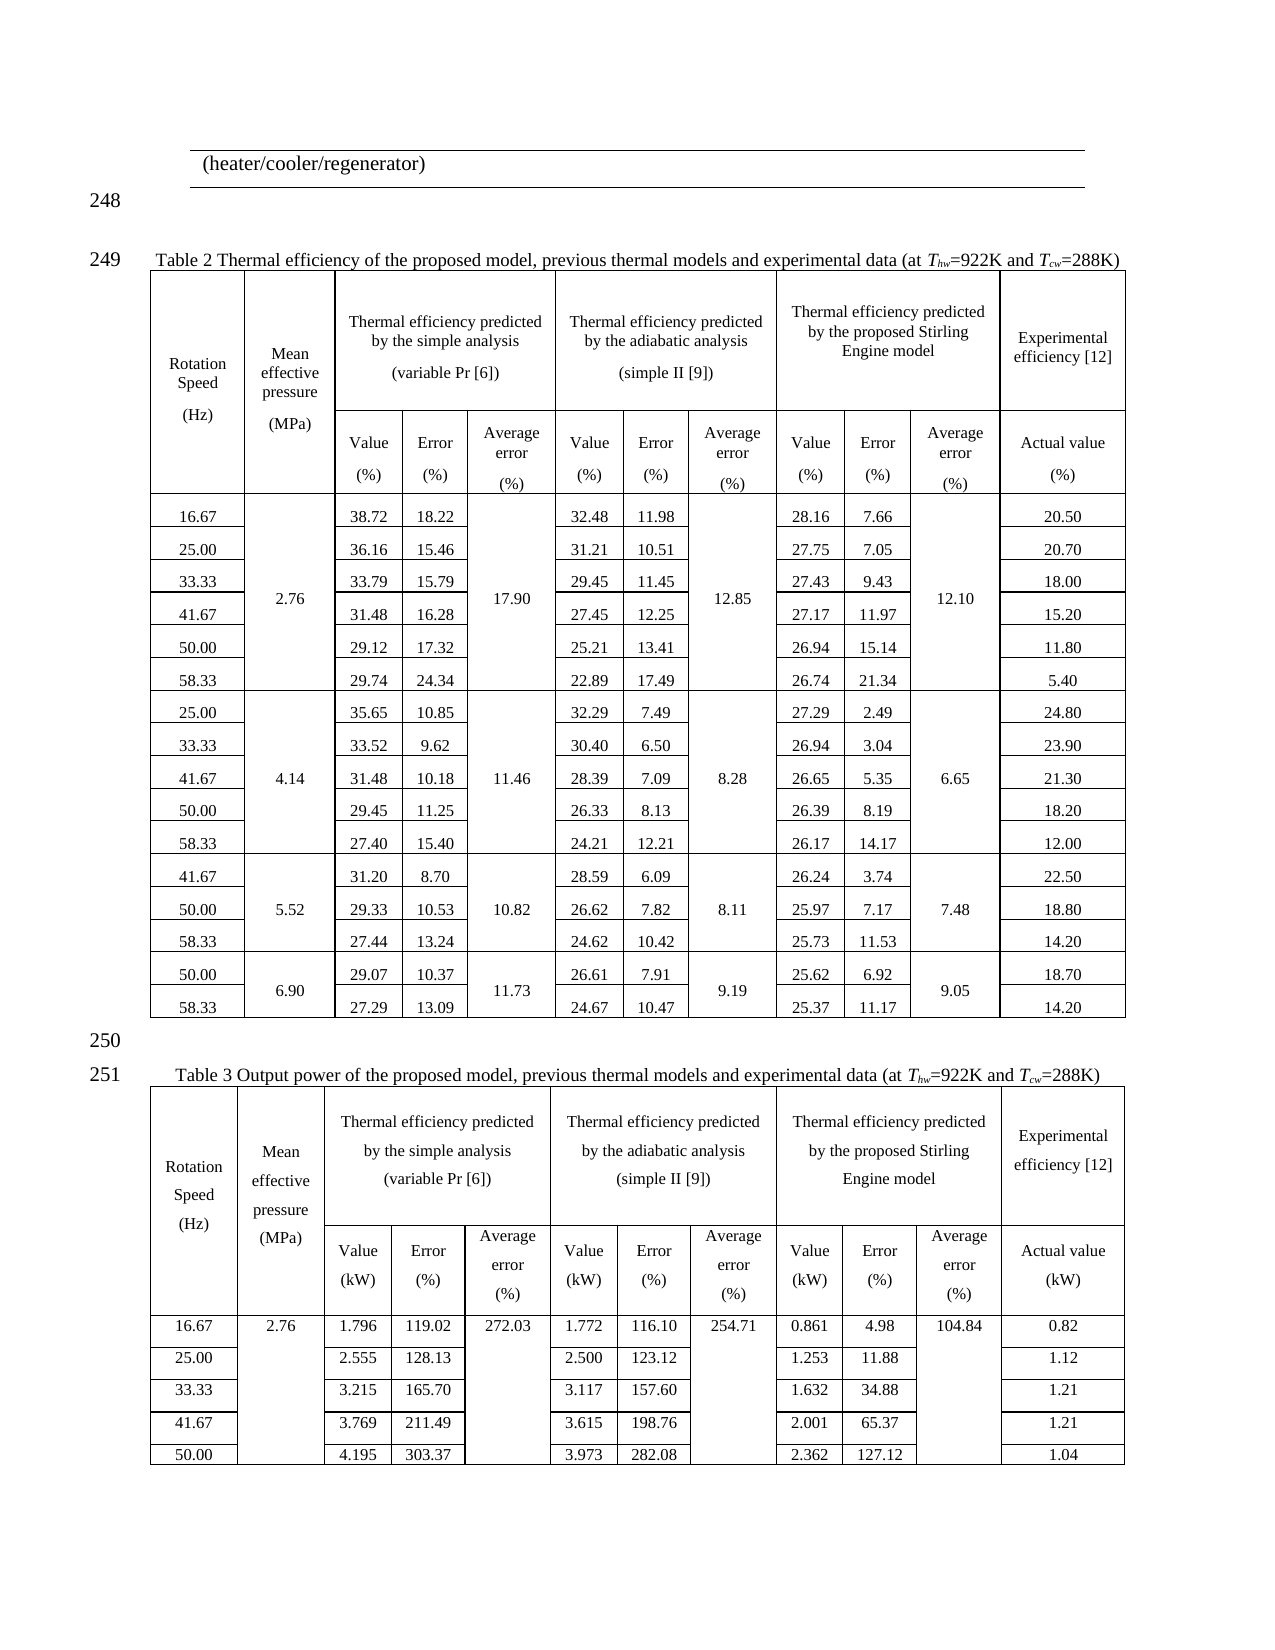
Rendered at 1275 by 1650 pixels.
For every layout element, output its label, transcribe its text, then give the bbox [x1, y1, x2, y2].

table_cell 26.74 [777, 658, 844, 689]
table_cell 6.50 [624, 723, 688, 755]
table_cell 24.34 [403, 658, 467, 689]
table_cell 7.66 [845, 494, 910, 526]
table_cell 1.632 [777, 1380, 842, 1411]
table_cell 3.973 [551, 1445, 617, 1464]
table_cell 34.88 [843, 1380, 916, 1411]
table_cell 3.74 [845, 854, 910, 886]
table_cell 1.04 [1002, 1445, 1124, 1464]
table_cell Error (%) [392, 1226, 464, 1315]
table_cell 27.29 [336, 985, 402, 1017]
text Table 2 Thermal efficiency of the proposed model, previous thermal models and experimental data (at Thw=922K and Tcw=288K) [150, 249, 1125, 270]
table_cell 1.772 [551, 1316, 617, 1347]
table_cell Error (%) [618, 1226, 690, 1315]
table_cell 16.67 [151, 494, 244, 526]
table_header Rotation Speed (Hz) [151, 271, 244, 493]
table_cell 8.19 [845, 789, 910, 820]
table_cell 8.11 [689, 854, 776, 951]
table_cell 26.17 [777, 821, 844, 853]
table_cell 2.362 [777, 1445, 842, 1464]
table_cell 2.555 [325, 1348, 391, 1379]
table_cell 26.33 [556, 789, 623, 820]
table_cell 28.59 [556, 854, 623, 886]
table_cell 27.44 [336, 920, 402, 951]
table_cell 50.00 [151, 1445, 237, 1464]
table_cell 31.21 [556, 527, 623, 559]
table_cell 18.00 [1001, 560, 1125, 591]
table_cell 26.39 [777, 789, 844, 820]
table_cell 2.76 [238, 1316, 324, 1464]
table_cell 20.70 [1001, 527, 1125, 559]
table_cell 7.05 [845, 527, 910, 559]
table_cell 4.14 [245, 691, 334, 853]
table_cell 3.04 [845, 723, 910, 755]
table_cell 15.79 [403, 560, 467, 591]
table_cell 17.32 [403, 625, 467, 657]
table_cell 29.45 [336, 789, 402, 820]
table_cell 303.37 [392, 1445, 464, 1464]
table_cell 18.70 [1001, 952, 1125, 984]
table_cell 28.16 [777, 494, 844, 526]
table_cell 33.52 [336, 723, 402, 755]
table_cell 25.73 [777, 920, 844, 951]
table_cell 26.62 [556, 887, 623, 918]
table_cell Value (%) [777, 411, 844, 493]
table_cell 25.37 [777, 985, 844, 1017]
table_cell 18.80 [1001, 887, 1125, 918]
table_cell 9.43 [845, 560, 910, 591]
table_cell 29.33 [336, 887, 402, 918]
table_cell 11.46 [468, 691, 555, 853]
table_cell 28.39 [556, 756, 623, 788]
table_cell 20.50 [1001, 494, 1125, 526]
table_cell Average error (%) [689, 411, 776, 493]
table_cell 15.20 [1001, 593, 1125, 624]
table_cell 7.49 [624, 691, 688, 722]
table_cell Error (%) [403, 411, 467, 493]
table_cell 7.09 [624, 756, 688, 788]
table_cell 165.70 [392, 1380, 464, 1411]
table_cell 5.35 [845, 756, 910, 788]
table_cell 8.13 [624, 789, 688, 820]
table_cell 10.82 [468, 854, 555, 951]
table_cell 25.62 [777, 952, 844, 984]
table_cell Average error (%) [911, 411, 999, 493]
table_cell 26.61 [556, 952, 623, 984]
table_cell 11.98 [624, 494, 688, 526]
table_header Thermal efficiency predicted by the proposed Stirling Engine model [777, 1087, 1001, 1225]
table_cell 25.00 [151, 1348, 237, 1379]
table_cell 25.21 [556, 625, 623, 657]
table_cell 2.001 [777, 1413, 842, 1443]
text Table 3 Output power of the proposed model, previous thermal models and experimental data (at Thw=922K and Tcw=288K) [150, 1064, 1125, 1086]
table_cell 14.17 [845, 821, 910, 853]
table_cell 22.50 [1001, 854, 1125, 886]
table_cell 9.05 [911, 952, 999, 1017]
table_cell 0.82 [1002, 1316, 1124, 1347]
table_cell 27.40 [336, 821, 402, 853]
table_cell 58.33 [151, 920, 244, 951]
table_cell 116.10 [618, 1316, 690, 1347]
table_cell 13.41 [624, 625, 688, 657]
table_cell Error (%) [624, 411, 688, 493]
table_cell 23.90 [1001, 723, 1125, 755]
table_cell 24.62 [556, 920, 623, 951]
table_cell 29.12 [336, 625, 402, 657]
table_cell 33.33 [151, 560, 244, 591]
table_cell 11.73 [468, 952, 555, 1017]
table_cell 27.43 [777, 560, 844, 591]
table_cell Average error (%) [466, 1226, 550, 1315]
table_cell 50.00 [151, 887, 244, 918]
table_cell 211.49 [392, 1413, 464, 1443]
table_header Thermal efficiency predicted by the simple analysis (variable Pr [6]) [336, 271, 555, 410]
table_cell 50.00 [151, 952, 244, 984]
table_cell 33.79 [336, 560, 402, 591]
table_cell 41.67 [151, 854, 244, 886]
table_cell 7.48 [911, 854, 999, 951]
table_cell 11.45 [624, 560, 688, 591]
table_cell 58.33 [151, 658, 244, 689]
table_cell 16.28 [403, 593, 467, 624]
table_cell 17.49 [624, 658, 688, 689]
table_cell 7.82 [624, 887, 688, 918]
table_cell 2.49 [845, 691, 910, 722]
table_cell 3.117 [551, 1380, 617, 1411]
table_cell Value (%) [336, 411, 402, 493]
table_cell 128.13 [392, 1348, 464, 1379]
table_header Thermal efficiency predicted by the adiabatic analysis (simple II [9]) [551, 1087, 776, 1225]
table_header Mean effective pressure (MPa) [238, 1087, 324, 1315]
table_cell Error (%) [843, 1226, 916, 1315]
table_cell 1.21 [1002, 1380, 1124, 1411]
table_cell Actual value (kW) [1002, 1226, 1124, 1315]
table_cell 31.48 [336, 593, 402, 624]
table_cell 11.17 [845, 985, 910, 1017]
table_cell 16.67 [151, 1316, 237, 1347]
table_cell 32.29 [556, 691, 623, 722]
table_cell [190, 151, 438, 187]
table_cell 41.67 [151, 593, 244, 624]
table_cell 21.30 [1001, 756, 1125, 788]
table_cell 254.71 [691, 1316, 776, 1464]
table_cell 5.52 [245, 854, 334, 951]
table_cell 27.45 [556, 593, 623, 624]
table_cell 7.17 [845, 887, 910, 918]
table_cell Value (kW) [325, 1226, 391, 1315]
table_cell 11.88 [843, 1348, 916, 1379]
table_cell 38.72 [336, 494, 402, 526]
table_cell Value (kW) [777, 1226, 842, 1315]
table_cell 27.29 [777, 691, 844, 722]
table_cell Average error (%) [917, 1226, 1001, 1315]
table_cell 29.45 [556, 560, 623, 591]
table_cell 58.33 [151, 821, 244, 853]
table_cell Actual value (%) [1001, 411, 1125, 493]
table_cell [438, 151, 651, 187]
table_cell 9.62 [403, 723, 467, 755]
table_cell 272.03 [466, 1316, 550, 1464]
table_cell 29.74 [336, 658, 402, 689]
table_cell Average error (%) [468, 411, 555, 493]
table_cell 12.21 [624, 821, 688, 853]
table_cell 3.615 [551, 1413, 617, 1443]
table_cell 18.20 [1001, 789, 1125, 820]
table_cell 31.20 [336, 854, 402, 886]
table_cell 13.24 [403, 920, 467, 951]
table_cell 26.94 [777, 625, 844, 657]
table_header Experimental efficiency [12] [1002, 1087, 1124, 1225]
table_header Thermal efficiency predicted by the adiabatic analysis (simple II [9]) [556, 271, 776, 410]
table_cell 157.60 [618, 1380, 690, 1411]
table_cell 12.25 [624, 593, 688, 624]
table_cell 9.19 [689, 952, 776, 1017]
table_cell 24.67 [556, 985, 623, 1017]
table_cell Value (kW) [551, 1226, 617, 1315]
table_cell 8.28 [689, 691, 776, 853]
table_cell 12.00 [1001, 821, 1125, 853]
table_cell 50.00 [151, 625, 244, 657]
table_cell 26.65 [777, 756, 844, 788]
table_cell 26.24 [777, 854, 844, 886]
table_cell 50.00 [151, 789, 244, 820]
table_cell Average error (%) [691, 1226, 776, 1315]
table_cell 21.34 [845, 658, 910, 689]
table_cell 41.67 [151, 756, 244, 788]
table_cell 24.21 [556, 821, 623, 853]
table_cell 25.97 [777, 887, 844, 918]
table_cell 11.80 [1001, 625, 1125, 657]
table_cell 10.53 [403, 887, 467, 918]
table_cell 119.02 [392, 1316, 464, 1347]
table_cell 7.91 [624, 952, 688, 984]
table_cell 18.22 [403, 494, 467, 526]
table_cell 10.85 [403, 691, 467, 722]
table_cell 30.40 [556, 723, 623, 755]
table_cell 26.94 [777, 723, 844, 755]
table_cell 6.09 [624, 854, 688, 886]
table_cell 2.76 [245, 494, 334, 689]
table_cell 282.08 [618, 1445, 690, 1464]
table_cell 10.42 [624, 920, 688, 951]
table_header Experimental efficiency [12] [1001, 271, 1125, 410]
table_cell 3.215 [325, 1380, 391, 1411]
table_cell 41.67 [151, 1413, 237, 1443]
table_cell 3.769 [325, 1413, 391, 1443]
table_cell 1.12 [1002, 1348, 1124, 1379]
table_cell 1.253 [777, 1348, 842, 1379]
table_cell 13.09 [403, 985, 467, 1017]
table_cell 4.195 [325, 1445, 391, 1464]
table_cell 29.07 [336, 952, 402, 984]
table_cell 27.75 [777, 527, 844, 559]
table_cell 10.51 [624, 527, 688, 559]
table_cell 10.37 [403, 952, 467, 984]
table_cell 1.796 [325, 1316, 391, 1347]
table_header Thermal efficiency predicted by the simple analysis (variable Pr [6]) [325, 1087, 550, 1225]
table_cell 33.33 [151, 1380, 237, 1411]
table_cell 198.76 [618, 1413, 690, 1443]
table_cell 12.85 [689, 494, 776, 689]
table_cell 58.33 [151, 985, 244, 1017]
table_cell 6.92 [845, 952, 910, 984]
table_header Rotation Speed (Hz) [151, 1087, 237, 1315]
table_cell 12.10 [911, 494, 999, 689]
table_cell 27.17 [777, 593, 844, 624]
table_cell 10.47 [624, 985, 688, 1017]
table_header Thermal efficiency predicted by the proposed Stirling Engine model [777, 271, 999, 410]
table_cell Error (%) [845, 411, 910, 493]
table_cell 0.861 [777, 1316, 842, 1347]
table_cell 31.48 [336, 756, 402, 788]
table_cell 17.90 [468, 494, 555, 689]
table_cell 36.16 [336, 527, 402, 559]
table_cell 6.65 [911, 691, 999, 853]
table_cell 10.18 [403, 756, 467, 788]
table_cell 2.500 [551, 1348, 617, 1379]
table_cell Value (%) [556, 411, 623, 493]
table_cell 15.14 [845, 625, 910, 657]
table_cell 24.80 [1001, 691, 1125, 722]
table_cell 8.70 [403, 854, 467, 886]
table_cell 11.25 [403, 789, 467, 820]
table_cell 5.40 [1001, 658, 1125, 689]
table_cell 14.20 [1001, 920, 1125, 951]
table_header Mean effective pressure (MPa) [245, 271, 334, 493]
table_cell 1.21 [1002, 1413, 1124, 1443]
table_cell 33.33 [151, 723, 244, 755]
table_cell 65.37 [843, 1413, 916, 1443]
table_cell 25.00 [151, 527, 244, 559]
table_cell 25.00 [151, 691, 244, 722]
table_cell 15.40 [403, 821, 467, 853]
table_cell [651, 151, 926, 187]
table_cell 123.12 [618, 1348, 690, 1379]
table_cell 4.98 [843, 1316, 916, 1347]
table_cell 32.48 [556, 494, 623, 526]
table_cell 35.65 [336, 691, 402, 722]
table_cell 127.12 [843, 1445, 916, 1464]
table_cell [926, 151, 1085, 187]
table_cell 6.90 [245, 952, 334, 1017]
table_cell 104.84 [917, 1316, 1001, 1464]
table_cell 22.89 [556, 658, 623, 689]
table_cell 14.20 [1001, 985, 1125, 1017]
table_cell 15.46 [403, 527, 467, 559]
table_cell 11.97 [845, 593, 910, 624]
table_cell 11.53 [845, 920, 910, 951]
